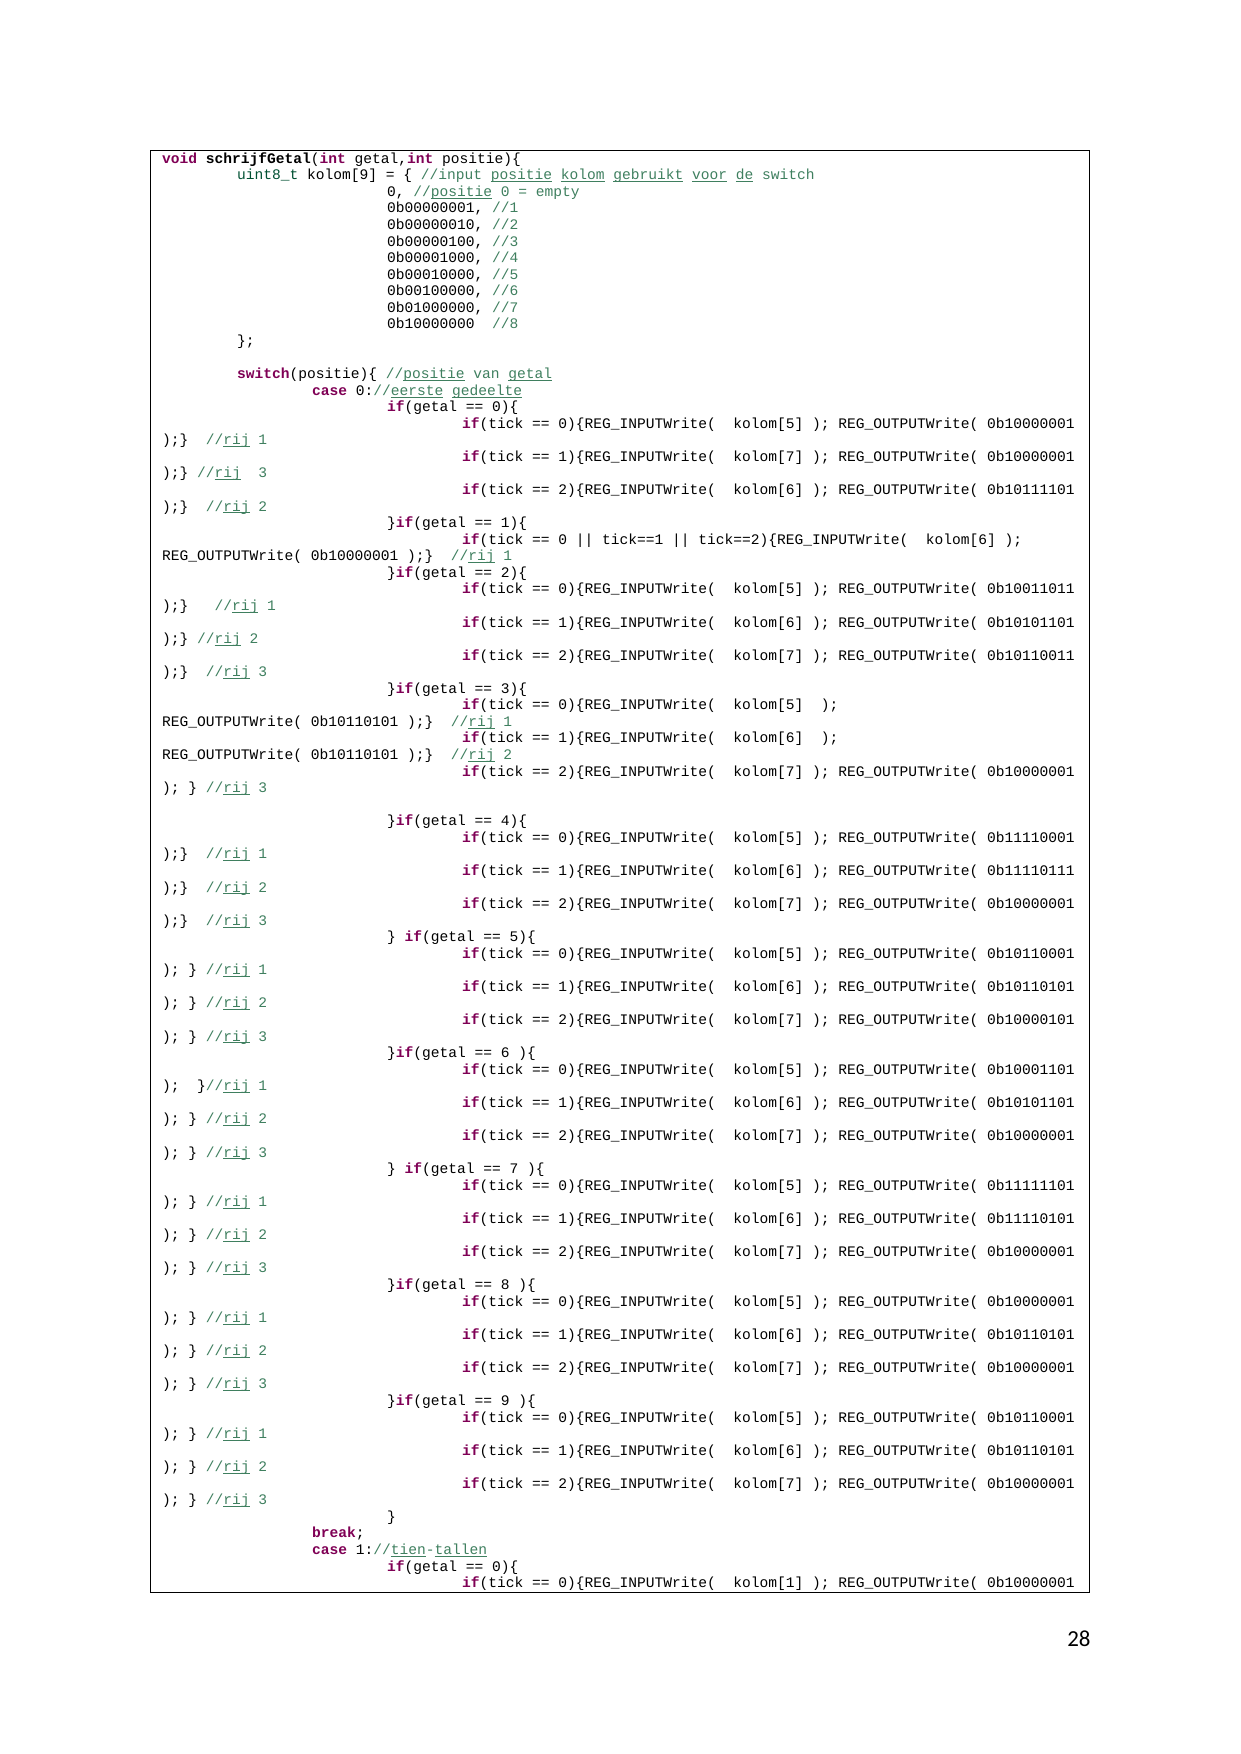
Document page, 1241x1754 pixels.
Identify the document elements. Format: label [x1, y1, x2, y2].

table_cell [151, 151, 1089, 1592]
